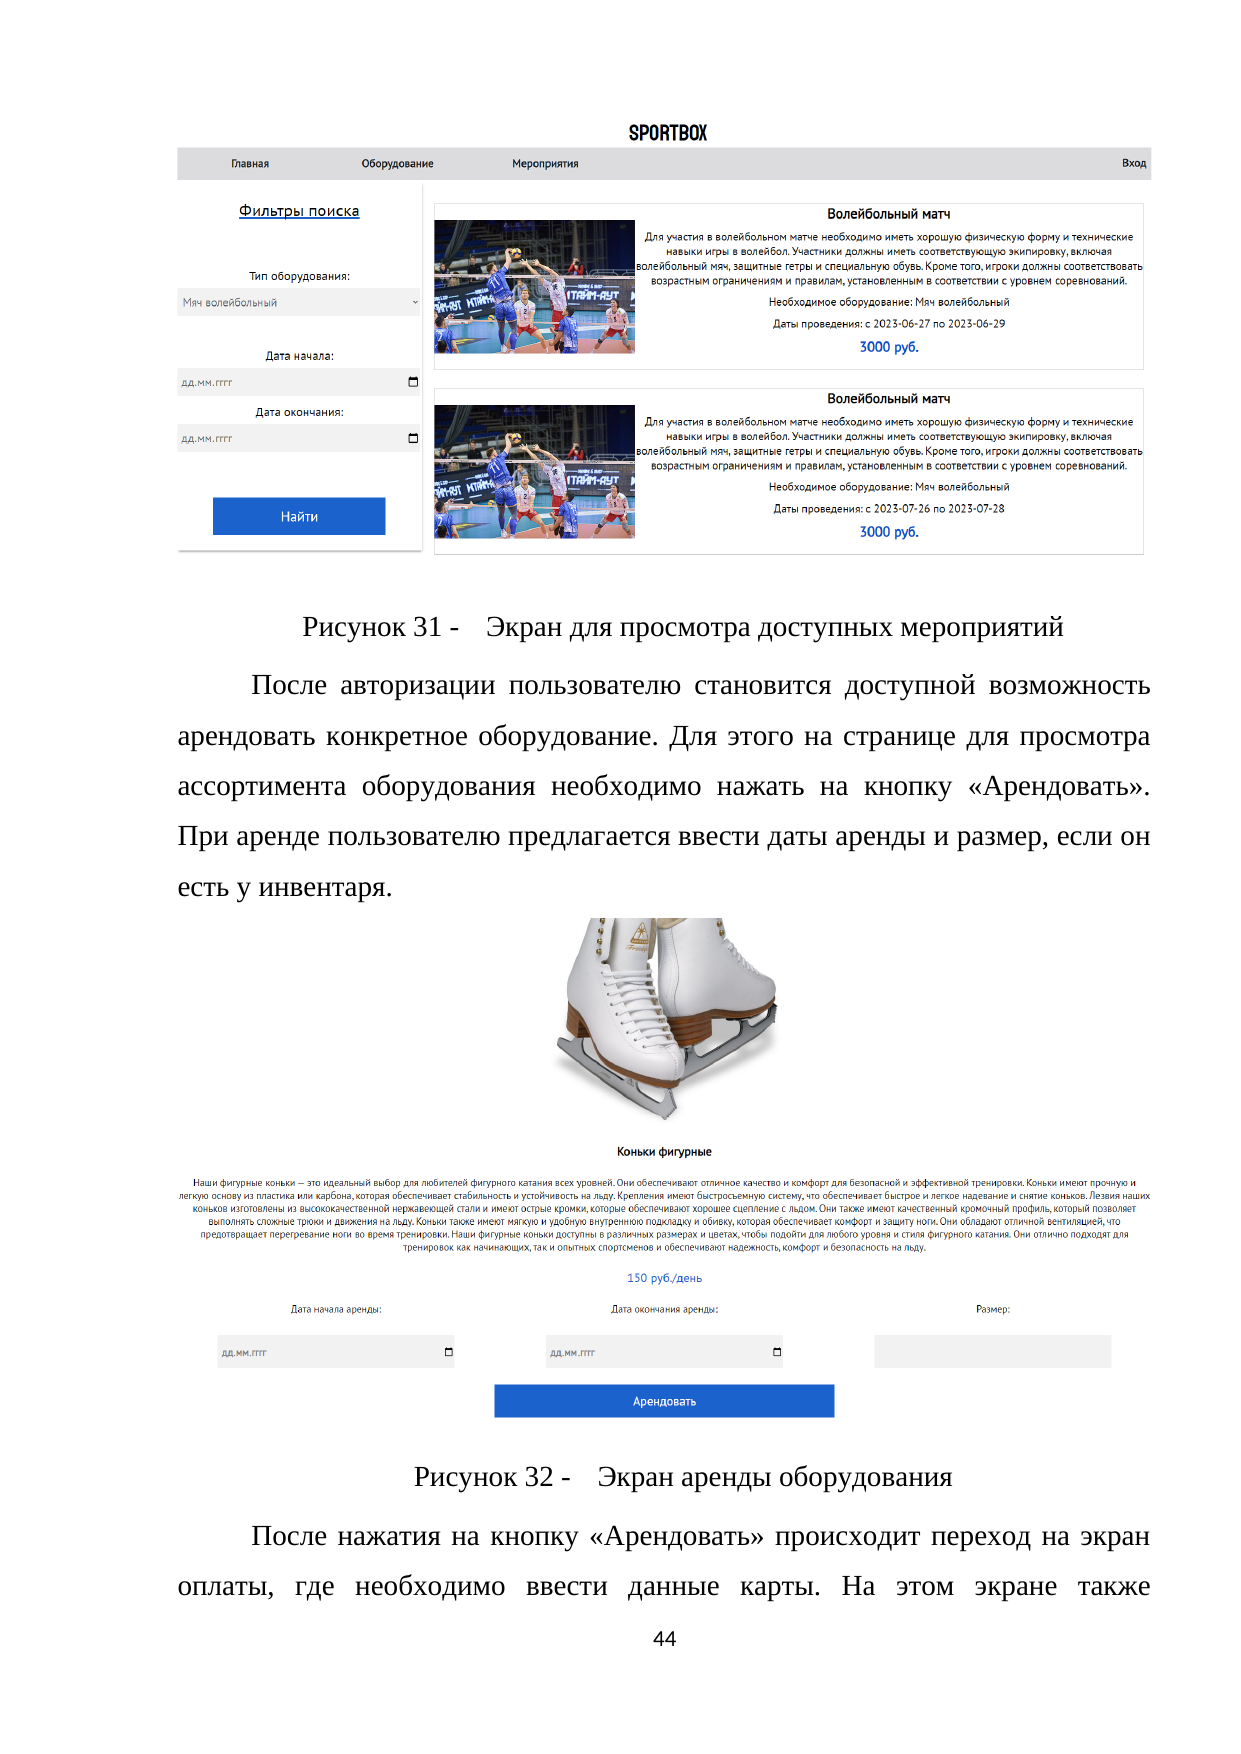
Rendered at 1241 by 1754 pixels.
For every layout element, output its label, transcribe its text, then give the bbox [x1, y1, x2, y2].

text После авторизации пользователю становится доступной возможность арендовать конкретное оборудование. Для этого на странице для просмотра ассортимента оборудования необходимо нажать на кнопку «Арендовать». При аренде пользователю предлагается ввести даты аренды и размер, если он есть у инвентаря. [177, 667, 1152, 902]
picture [177, 118, 1152, 567]
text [177, 1518, 1152, 1602]
text Экран для просмотра доступных мероприятий [215, 609, 1152, 642]
text Экран аренды оборудования [215, 1459, 1152, 1493]
picture [177, 918, 1152, 1418]
